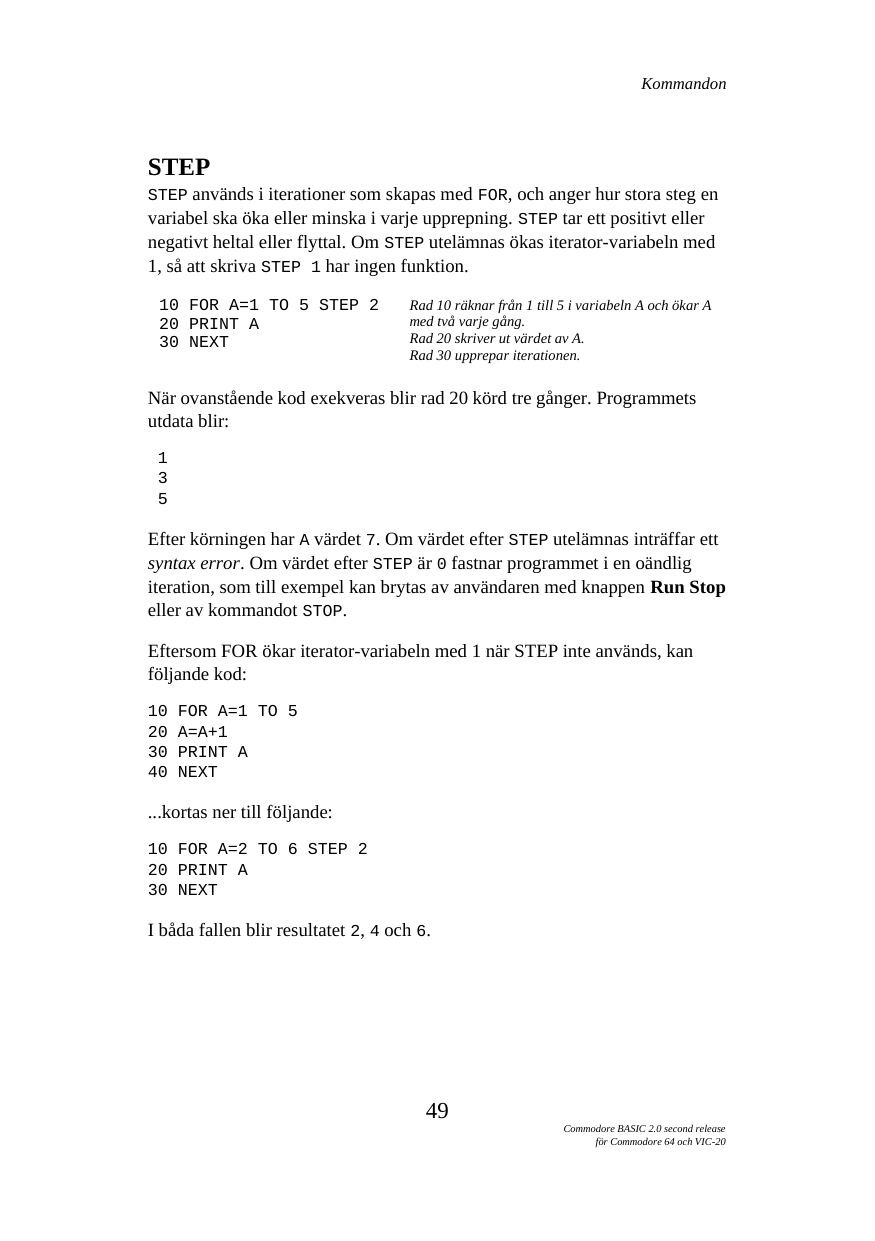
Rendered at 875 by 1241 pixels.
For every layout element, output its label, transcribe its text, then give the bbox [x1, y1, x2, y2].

text STEP används i iterationer som skapas med FOR, och anger hur stora steg en variabel ska öka eller minska i varje upprepning. STEP tar ett positivt eller negativt heltal eller flyttal. Om STEP utelämnas ökas iterator-variabeln med 1, så att skriva STEP 1 har ingen funktion. [148, 183, 726, 278]
table_header Rad 10 räknar från 1 till 5 i variabeln A och ökar A med två varje gång. Rad 20 skriver ut värdet av A. Rad 30 upprepar iterationen. [398, 296, 725, 363]
table_header 10 FOR A=1 TO 5 STEP 2 20 PRINT A 30 NEXT [148, 296, 398, 363]
text 1 3 5 [148, 450, 726, 509]
text I båda fallen blir resultatet 2, 4 och 6. [148, 918, 726, 941]
text Eftersom FOR ökar iterator-variabeln med 1 när STEP inte används, kan följande kod: [148, 640, 726, 685]
text ...kortas ner till följande: [148, 801, 726, 822]
text När ovanstående kod exekveras blir rad 20 körd tre gånger. Programmets utdata blir: [148, 363, 726, 431]
subtitle STEP [148, 152, 726, 181]
text Efter körningen har A värdet 7. Om värdet efter STEP utelämnas inträffar ett syntax error. Om värdet efter STEP är 0 fastnar programmet i en oändlig iteration, som till exempel kan brytas av användaren med knappen Run Stop eller av kommandot STOP. [148, 527, 726, 621]
text 10 FOR A=1 TO 5 20 A=A+1 30 PRINT A 40 NEXT [148, 703, 726, 783]
text 10 FOR A=2 TO 6 STEP 2 20 PRINT A 30 NEXT [148, 841, 726, 900]
